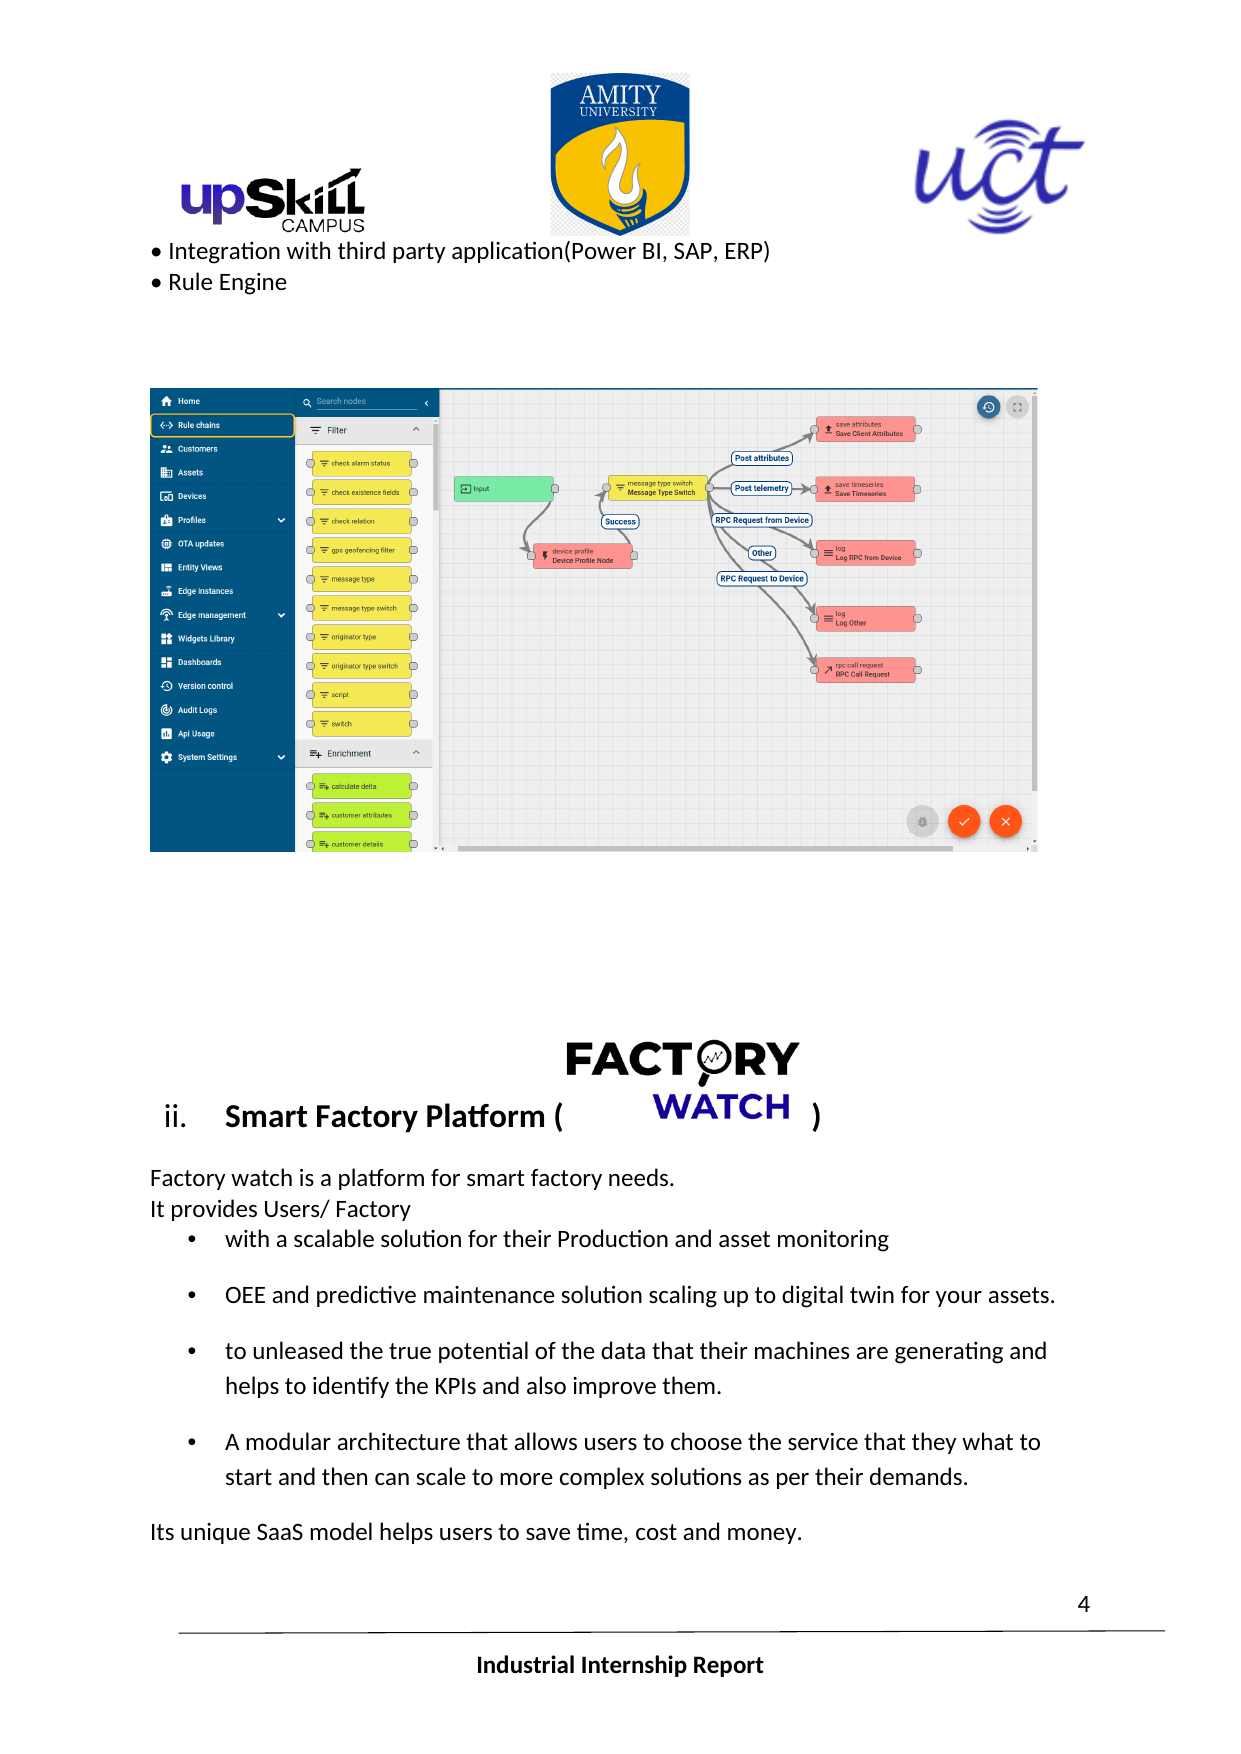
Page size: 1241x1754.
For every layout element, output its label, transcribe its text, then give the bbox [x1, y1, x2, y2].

text Factory watch is a platform for smart factory needs. [150, 1162, 1090, 1193]
picture [150, 388, 1038, 852]
text It provides Users/ Factory [150, 1193, 1090, 1223]
text Its unique SaaS model helps users to save time, cost and money. [150, 1517, 1090, 1547]
picture [155, 418, 290, 433]
list OEE and predictive maintenance solution scaling up to digital twin for your assets. [187, 1279, 1090, 1309]
picture [150, 391, 294, 411]
picture [550, 73, 690, 236]
list with a scalable solution for their Production and asset monitoring [187, 1223, 1090, 1254]
picture [912, 110, 1091, 236]
picture [563, 1035, 812, 1127]
picture [150, 155, 396, 236]
list A modular architecture that allows users to choose the service that they what to start and then can scale to more complex solutions as per their demands. [187, 1426, 1090, 1491]
list to unleased the true potential of the data that their machines are generating and helps to identify the KPIs and also improve them. [187, 1335, 1090, 1400]
